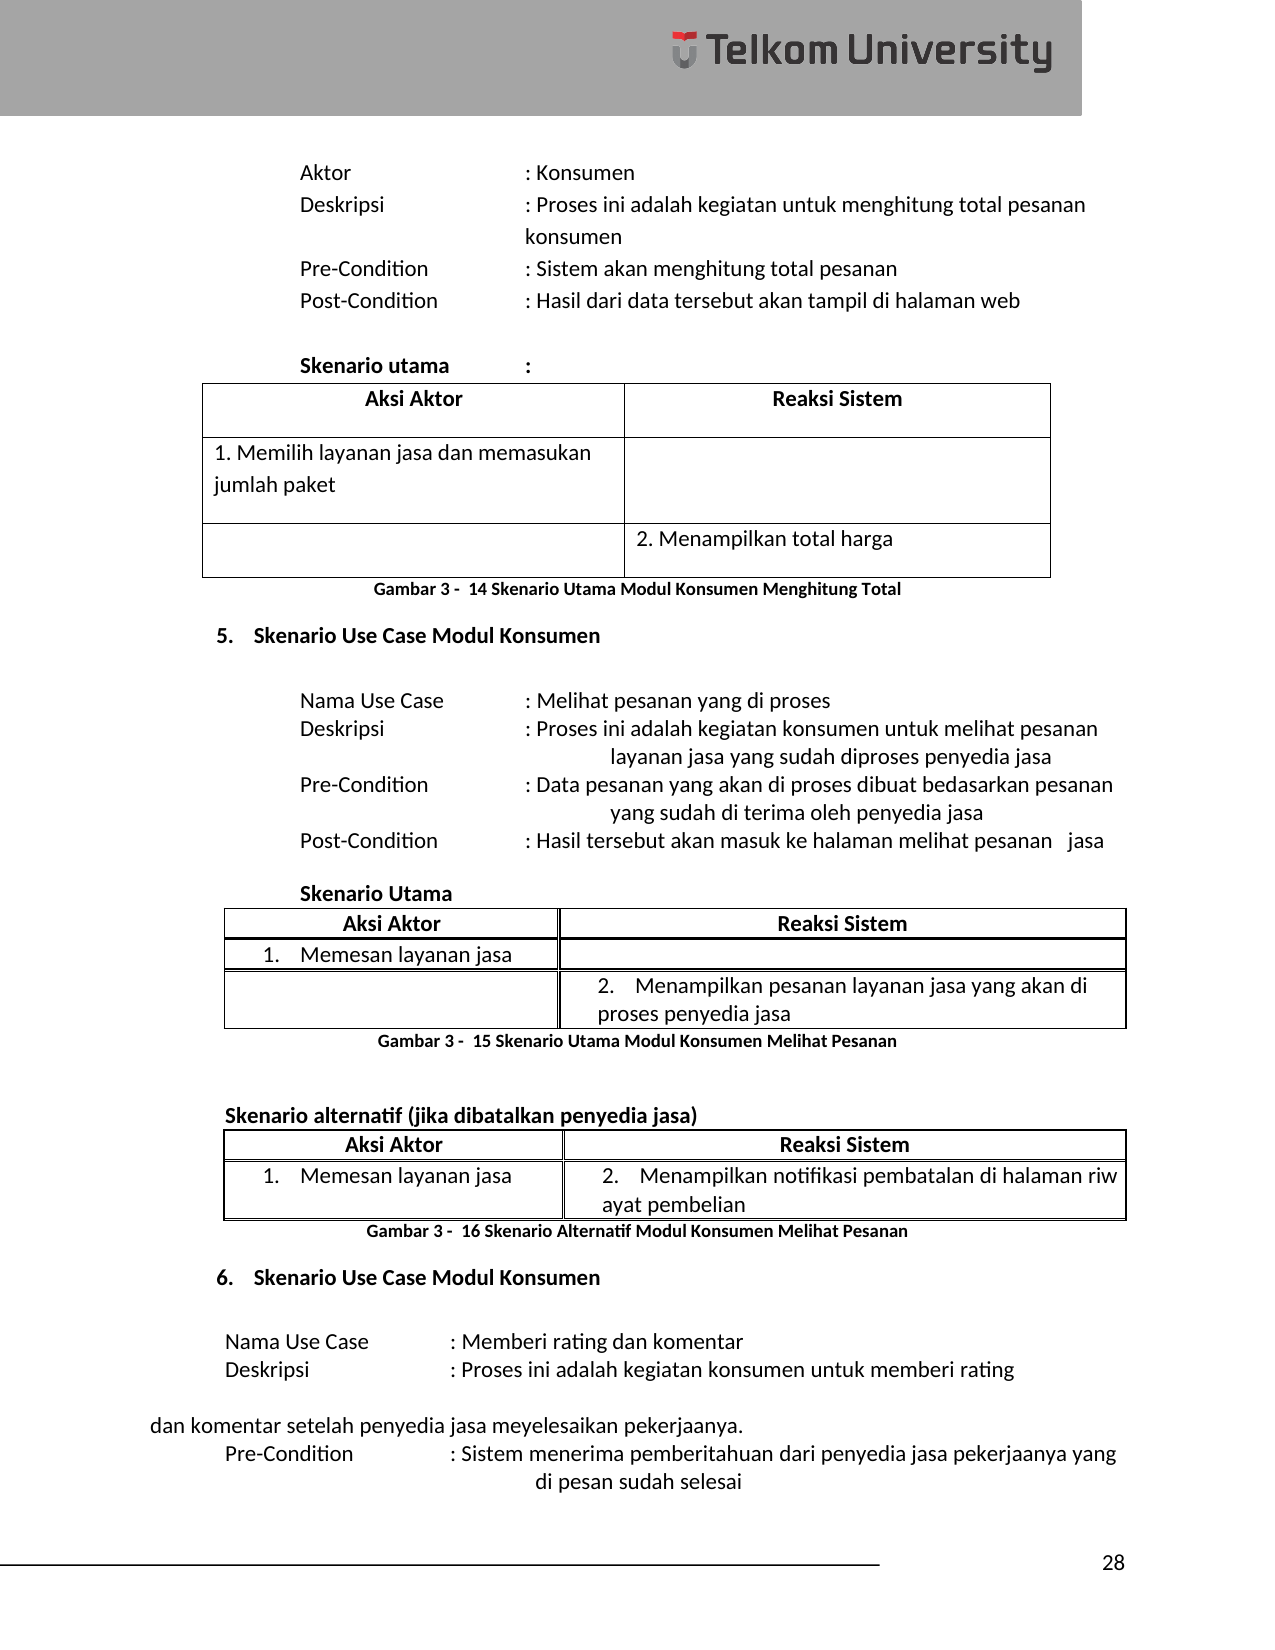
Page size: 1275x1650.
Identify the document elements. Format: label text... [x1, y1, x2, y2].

text Nama Use Case : Melihat pesanan yang di proses [225, 686, 1125, 714]
table_header Reaksi Sistem [625, 384, 1050, 437]
table_cell Memesan layanan jasa [225, 940, 557, 968]
table_cell Menampilkan pesanan layanan jasa yang akan di proses penyedia jasa [561, 972, 1125, 1027]
text Pre-Condition : Sistem menerima pemberitahuan dari penyedia jasa pekerjaanya yang di pesan sudah selesai [150, 1439, 1125, 1496]
list Skenario Use Case Modul Konsumen [216, 1263, 1125, 1291]
text Nama Use Case : Memberi rating dan komentar [150, 1327, 1125, 1355]
text Skenario alternatif (jika dibatalkan penyedia jasa) [150, 1101, 1125, 1129]
table_cell 1. Memilih layanan jasa dan memasukan jumlah paket [203, 438, 624, 523]
picture [672, 31, 1052, 73]
table_cell [203, 524, 624, 577]
table_cell [561, 940, 1125, 968]
list Post-Condition : Hasil dari data tersebut akan tampil di halaman web [300, 287, 1125, 314]
table_header Aksi Aktor [225, 1131, 562, 1158]
table_header Aksi Aktor [225, 909, 557, 937]
text Skenario Utama [225, 879, 1125, 907]
list Pre-Condition : Sistem akan menghitung total pesanan [300, 254, 1125, 282]
table_cell Memesan layanan jasa [225, 1162, 562, 1218]
table_cell [625, 438, 1050, 523]
text Deskripsi : Proses ini adalah kegiatan konsumen untuk memberi rating dan komentar setelah penyedia jasa meyelesaikan pekerjaanya. [150, 1355, 1125, 1439]
text Pre-Condition : Data pesanan yang akan di proses dibuat bedasarkan pesanan yang sudah di terima oleh penyedia jasa [225, 770, 1125, 826]
list Skenario Use Case Modul Konsumen [216, 621, 1125, 649]
text Post-Condition : Hasil tersebut akan masuk ke halaman melihat pesanan jasa [225, 826, 1125, 854]
table_cell 2. Menampilkan total harga [625, 524, 1050, 577]
table_cell [225, 972, 557, 1027]
text Deskripsi : Proses ini adalah kegiatan konsumen untuk melihat pesanan layanan jasa yang sudah diproses penyedia jasa [150, 714, 1125, 770]
table_header Reaksi Sistem [565, 1131, 1125, 1158]
list Deskripsi : Proses ini adalah kegiatan untuk menghitung total pesanan konsumen [300, 190, 1125, 250]
list Skenario utama : [300, 351, 1125, 379]
list Aktor : Konsumen [300, 158, 1125, 186]
table_cell Menampilkan notifikasi pembatalan di halaman riwayat pembelian [565, 1162, 1125, 1218]
table_header Reaksi Sistem [561, 909, 1125, 937]
table_header Aksi Aktor [203, 384, 624, 437]
